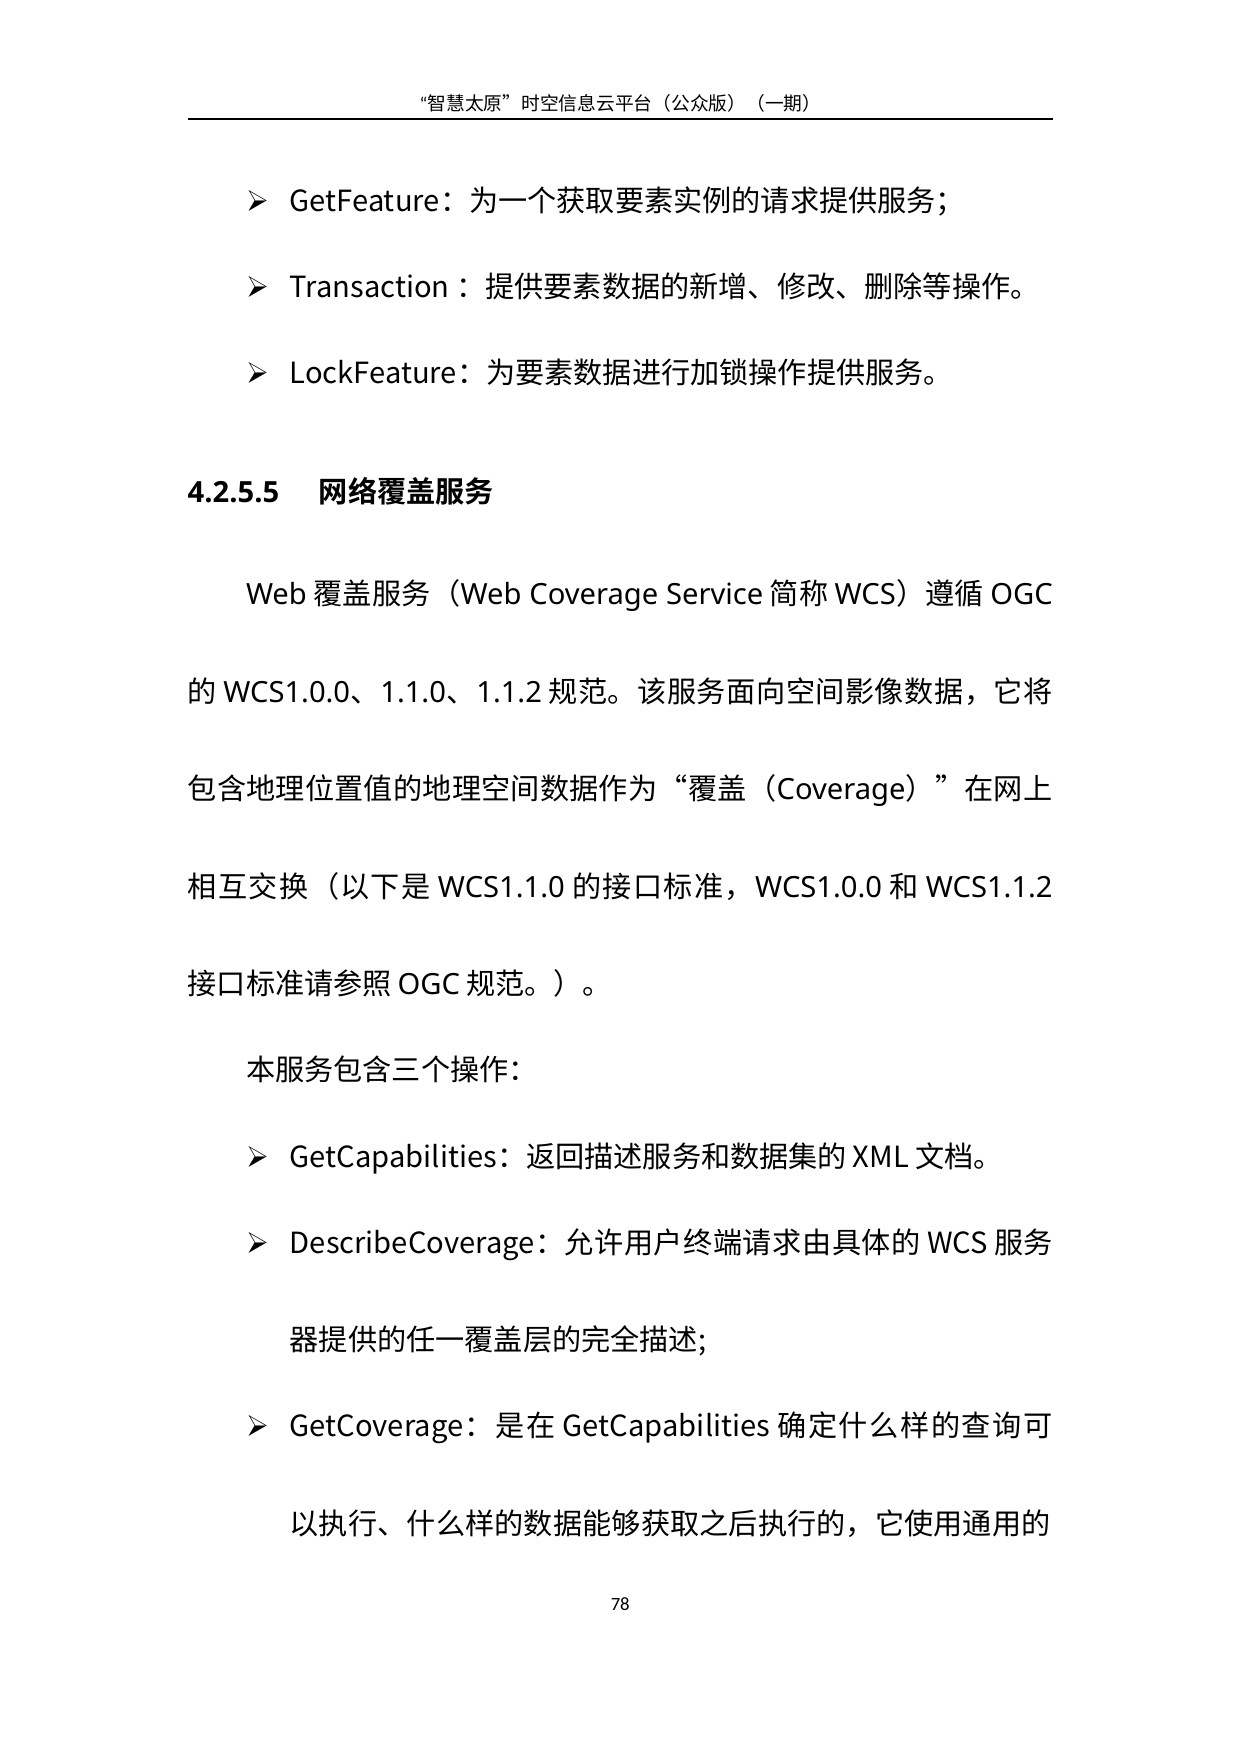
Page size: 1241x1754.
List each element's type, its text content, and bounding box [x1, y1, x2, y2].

list DescribeCoverage：允许用户终端请求由具体的WCS服务器提供的任一覆盖层的完全描述; [246, 1208, 1053, 1370]
list LockFeature：为要素数据进行加锁操作提供服务。 [246, 338, 1053, 403]
list GetCapabilities：返回描述服务和数据集的XML文档。 [246, 1122, 1053, 1187]
text Web覆盖服务（Web Coverage Service简称WCS）遵循OGC的WCS1.0.0、1.1.0、1.1.2规范。该服务面向空间影像数据，它将包含地理位置值的地理空间数据作为“覆盖（Coverage）”在网上相互交换（以下是WCS1.1.0的接口标准，WCS1.0.0和WCS1.1.2接口标准请参照OGC规范。）。 [187, 559, 1053, 1014]
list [246, 1392, 1053, 1554]
text 本服务包含三个操作： [187, 1036, 1053, 1101]
list Transaction ：提供要素数据的新增、修改、删除等操作。 [246, 252, 1053, 317]
list GetFeature：为一个获取要素实例的请求提供服务； [246, 166, 1053, 231]
subtitle 网络覆盖服务 [187, 457, 1053, 522]
